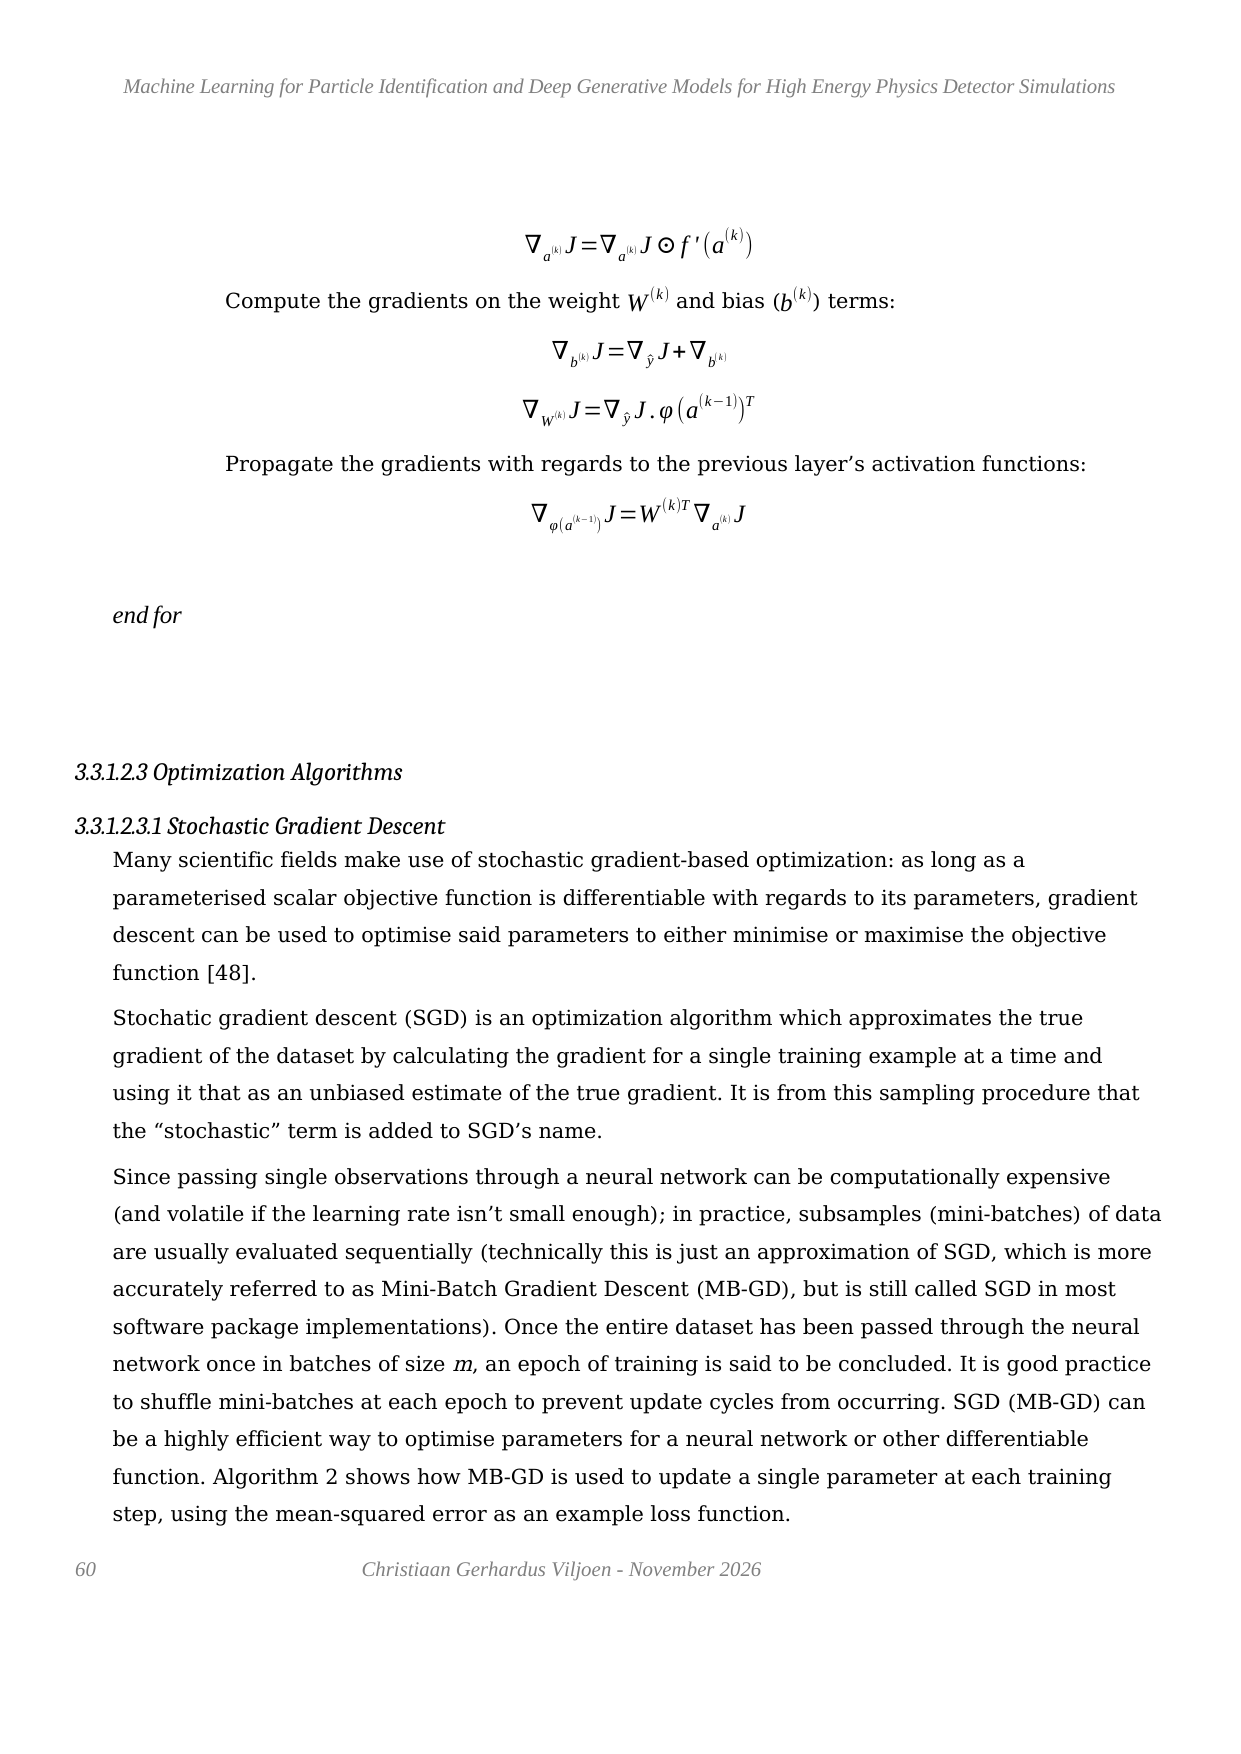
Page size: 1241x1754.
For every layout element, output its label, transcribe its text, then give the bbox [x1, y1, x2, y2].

subtitle Stochastic Gradient Descent [75, 812, 1165, 841]
text Compute the gradients on the weight and bias () terms: [112, 285, 1165, 317]
text Stochatic gradient descent (SGD) is an optimization algorithm which approximates the true gradient of the dataset by calculating the gradient for a single training example at a time and using it that as an unbiased estimate of the true gradient. It is from this sampling procedure that the “stochastic” term is added to SGD’s name. [112, 1005, 1165, 1143]
subtitle Optimization Algorithms [75, 758, 1165, 787]
text Propagate the gradients with regards to the previous layer’s activation functions: [112, 450, 1165, 475]
text Since passing single observations through a neural network can be computationally expensive (and volatile if the learning rate isn’t small enough); in practice, subsamples (mini-batches) of data are usually evaluated sequentially (technically this is just an approximation of SGD, which is more accurately referred to as Mini-Batch Gradient Descent (MB-GD), but is still called SGD in most software package implementations). Once the entire dataset has been passed through the neural network once in batches of size m, an epoch of training is said to be concluded. It is good practice to shuffle mini-batches at each epoch to prevent update cycles from occurring. SGD (MB-GD) can be a highly efficient way to optimise parameters for a neural network or other differentiable function. Algorithm 2 shows how MB-GD is used to update a single parameter at each training step, using the mean-squared error as an example loss function. [112, 1163, 1165, 1526]
text Many scientific fields make use of stochastic gradient-based optimization: as long as a parameterised scalar objective function is differentiable with regards to its parameters, gradient descent can be used to optimise said parameters to either minimise or maximise the objective function . [112, 847, 1165, 984]
